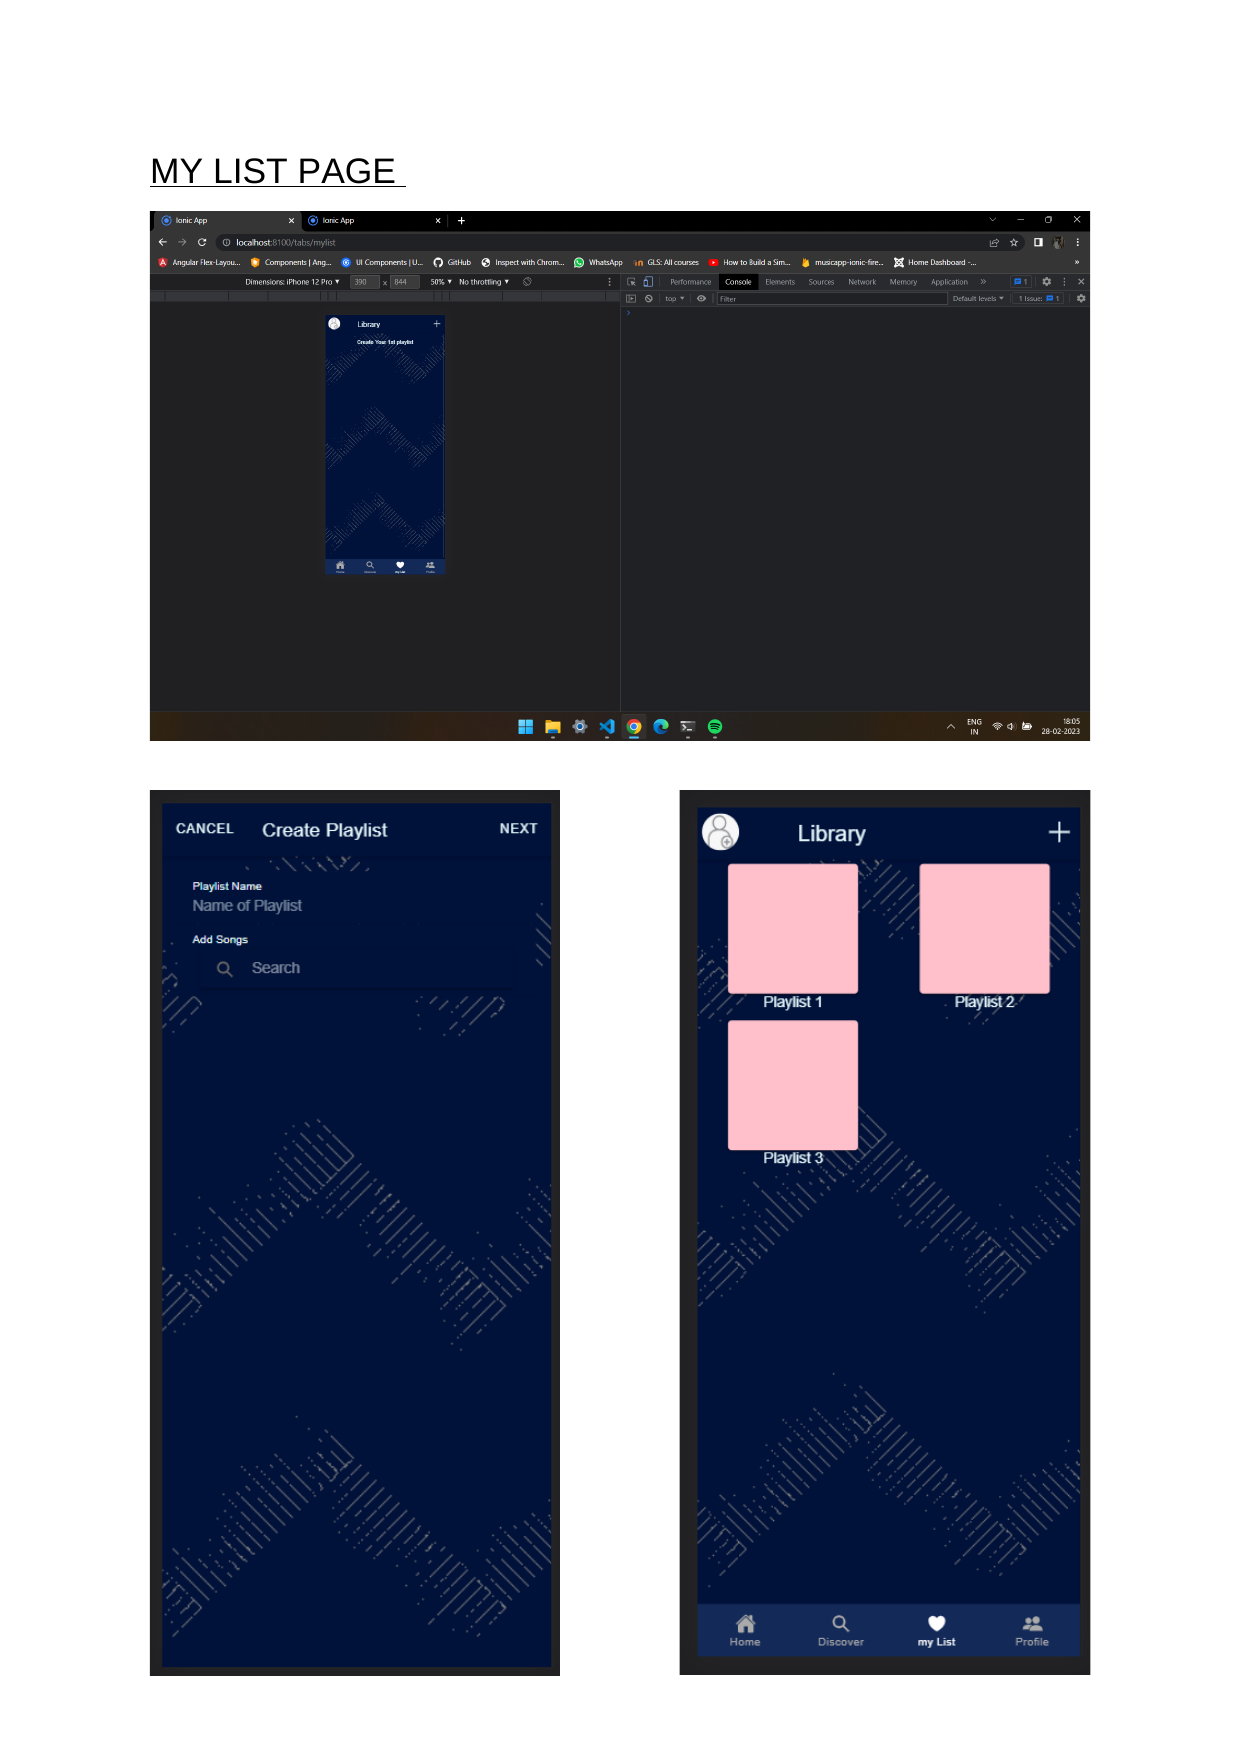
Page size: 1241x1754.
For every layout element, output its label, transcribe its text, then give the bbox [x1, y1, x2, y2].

picture [679, 790, 1091, 1675]
picture [149, 211, 1091, 741]
picture [149, 790, 560, 1676]
text MY LIST PAGE [150, 150, 1090, 191]
